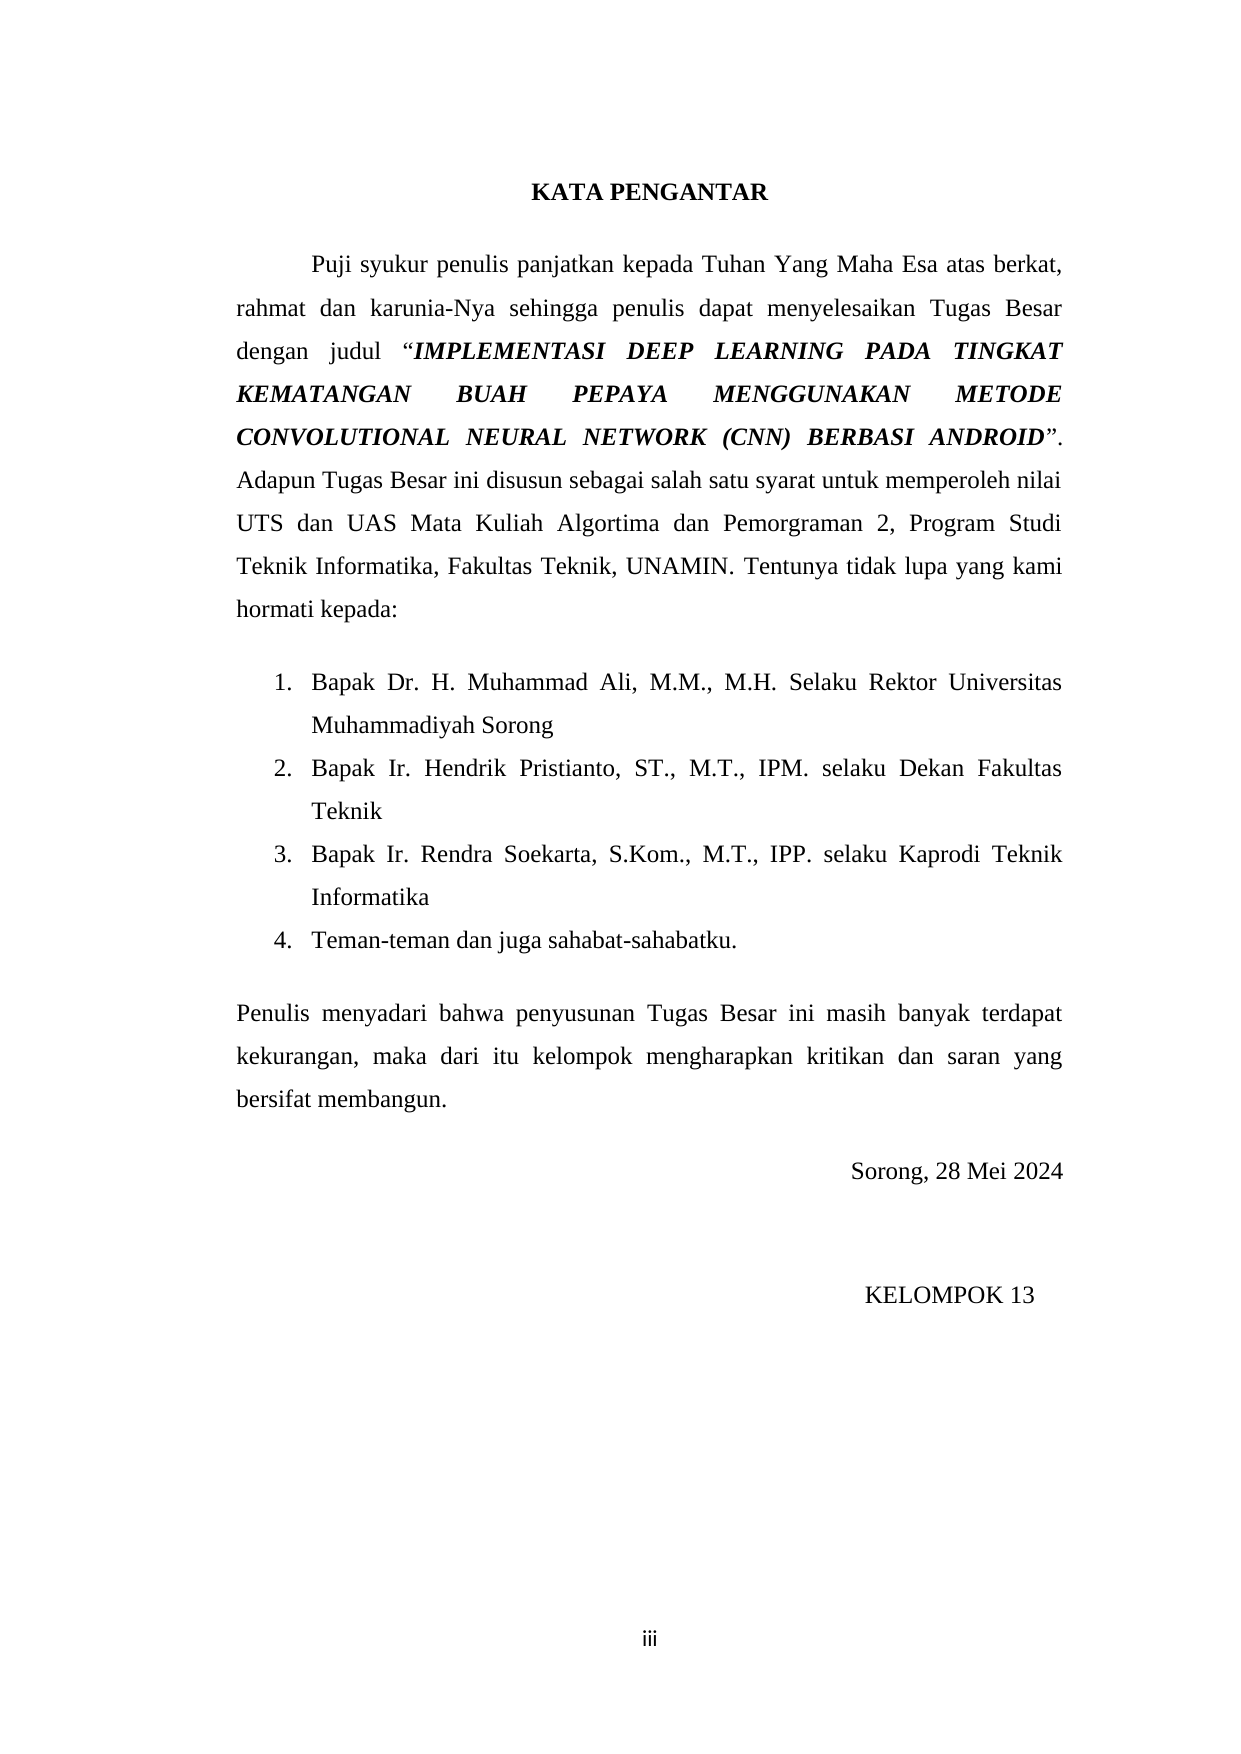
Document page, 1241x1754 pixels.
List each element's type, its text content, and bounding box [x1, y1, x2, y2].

text Penulis menyadari bahwa penyusunan Tugas Besar ini masih banyak terdapat kekurangan, maka dari itu kelompok mengharapkan kritikan dan saran yang bersifat membangun. [236, 998, 1063, 1113]
subtitle KATA PENGANTAR [236, 177, 1063, 206]
list Bapak Dr. H. Muhammad Ali, M.M., M.H. Selaku Rektor Universitas Muhammadiyah Sorong [274, 667, 1063, 739]
text Puji syukur penulis panjatkan kepada Tuhan Yang Maha Esa atas berkat, rahmat dan karunia-Nya sehingga penulis dapat menyelesaikan Tugas Besar dengan judul “IMPLEMENTASI DEEP LEARNING PADA TINGKAT KEMATANGAN BUAH PEPAYA MENGGUNAKAN METODE CONVOLUTIONAL NEURAL NETWORK (CNN) BERBASI ANDROID”. Adapun Tugas Besar ini disusun sebagai salah satu syarat untuk memperoleh nilai UTS dan UAS Mata Kuliah Algortima dan Pemorgraman 2, Program Studi Teknik Informatika, Fakultas Teknik, UNAMIN. Tentunya tidak lupa yang kami hormati kepada: [236, 249, 1063, 623]
text KELOMPOK 13 [836, 1281, 1063, 1309]
list Bapak Ir. Hendrik Pristianto, ST., M.T., IPM. selaku Dekan Fakultas Teknik [274, 753, 1063, 825]
list Teman-teman dan juga sahabat-sahabatku. [274, 926, 1063, 954]
text Sorong, 28 Mei 2024 [236, 1156, 1063, 1185]
list Bapak Ir. Rendra Soekarta, S.Kom., M.T., IPP. selaku Kaprodi Teknik Informatika [274, 839, 1063, 911]
